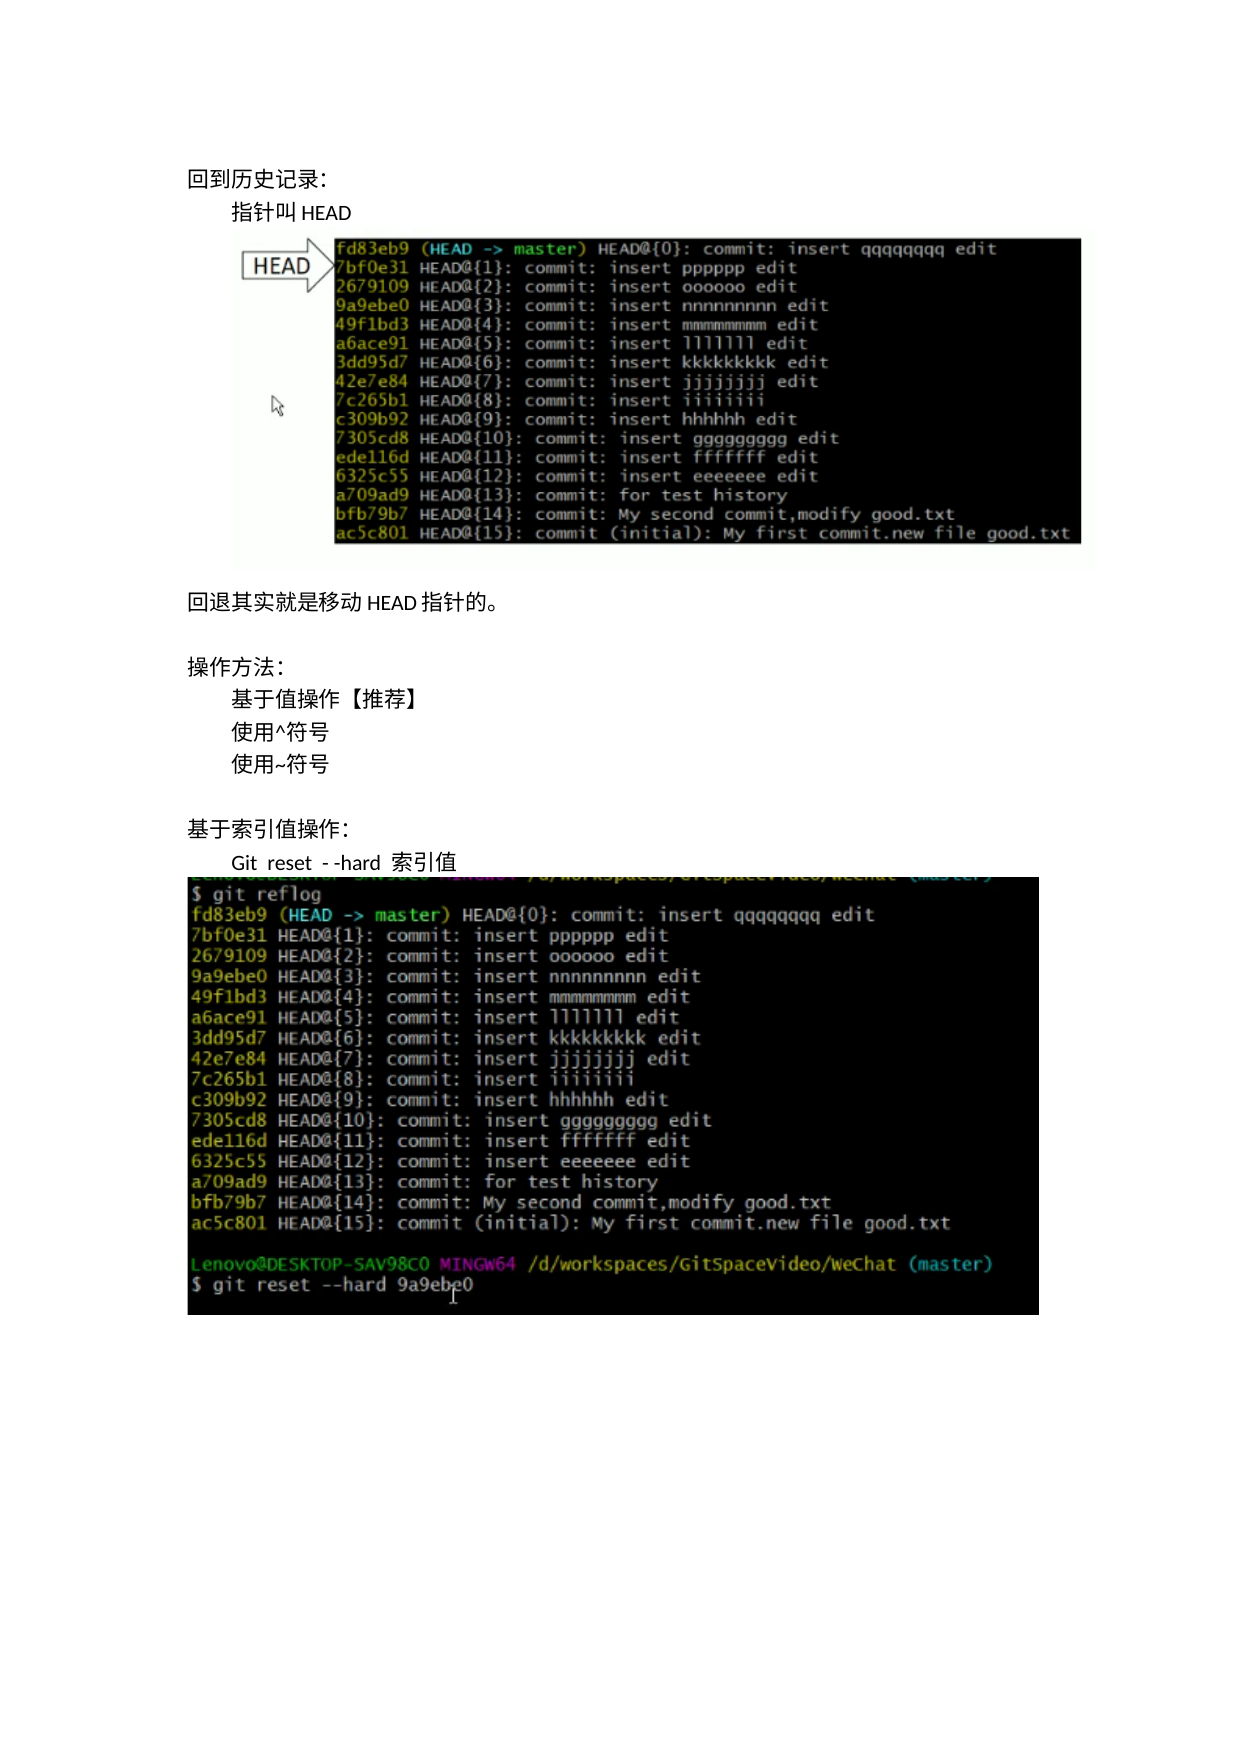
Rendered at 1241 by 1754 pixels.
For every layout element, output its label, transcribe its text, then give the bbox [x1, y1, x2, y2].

text 基于索引值操作： [187, 812, 1053, 844]
text 回到历史记录： [187, 162, 1053, 194]
text 使用~符号 [187, 747, 1053, 779]
picture [187, 877, 1039, 1315]
picture [231, 227, 1097, 571]
text Git reset - -hard 索引值 [187, 844, 1053, 877]
text 使用^符号 [187, 714, 1053, 747]
text 基于值操作【推荐】 [187, 682, 1053, 714]
text 指针叫HEAD [187, 194, 1053, 227]
text 操作方法： [187, 649, 1053, 682]
text 回退其实就是移动HEAD指针的。 [187, 584, 1053, 617]
